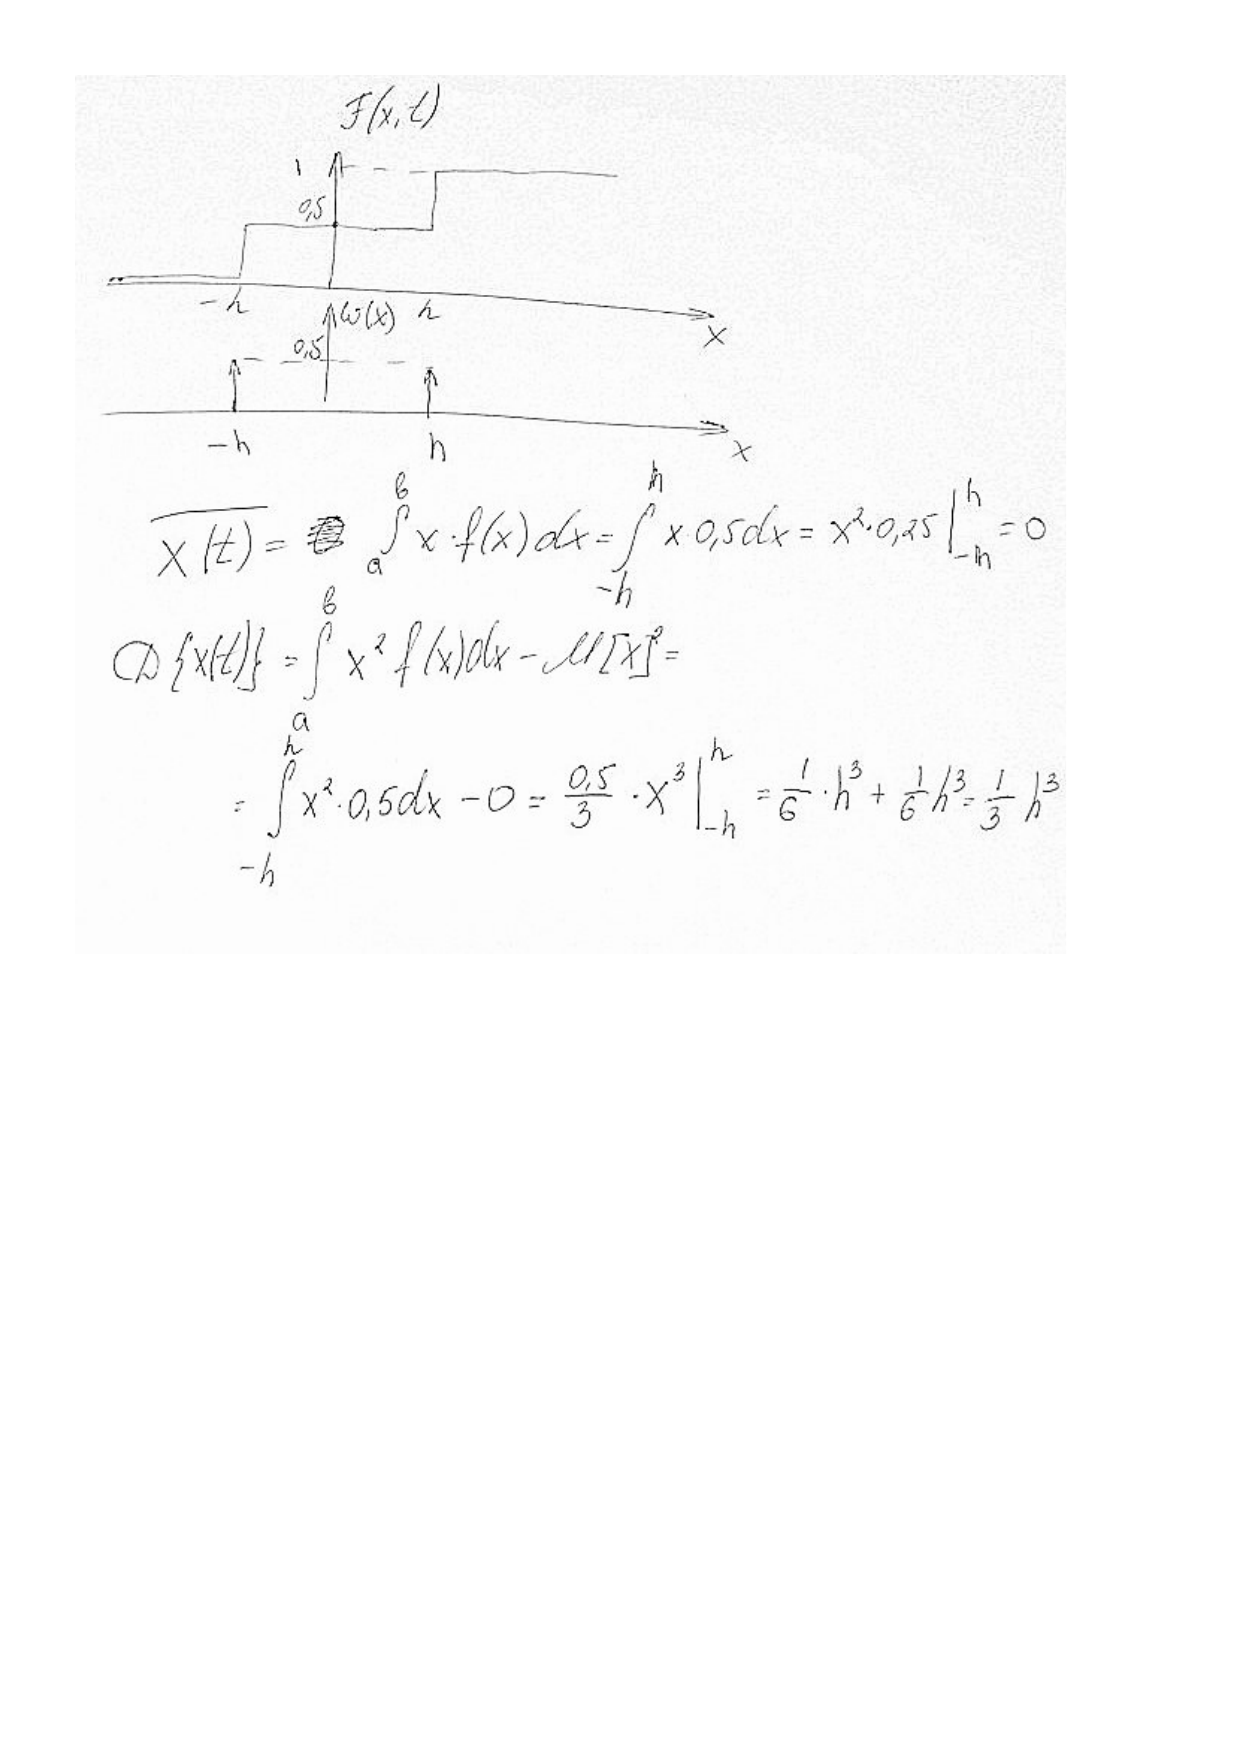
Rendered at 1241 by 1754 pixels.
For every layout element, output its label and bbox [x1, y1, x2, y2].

picture [75, 75, 1067, 954]
